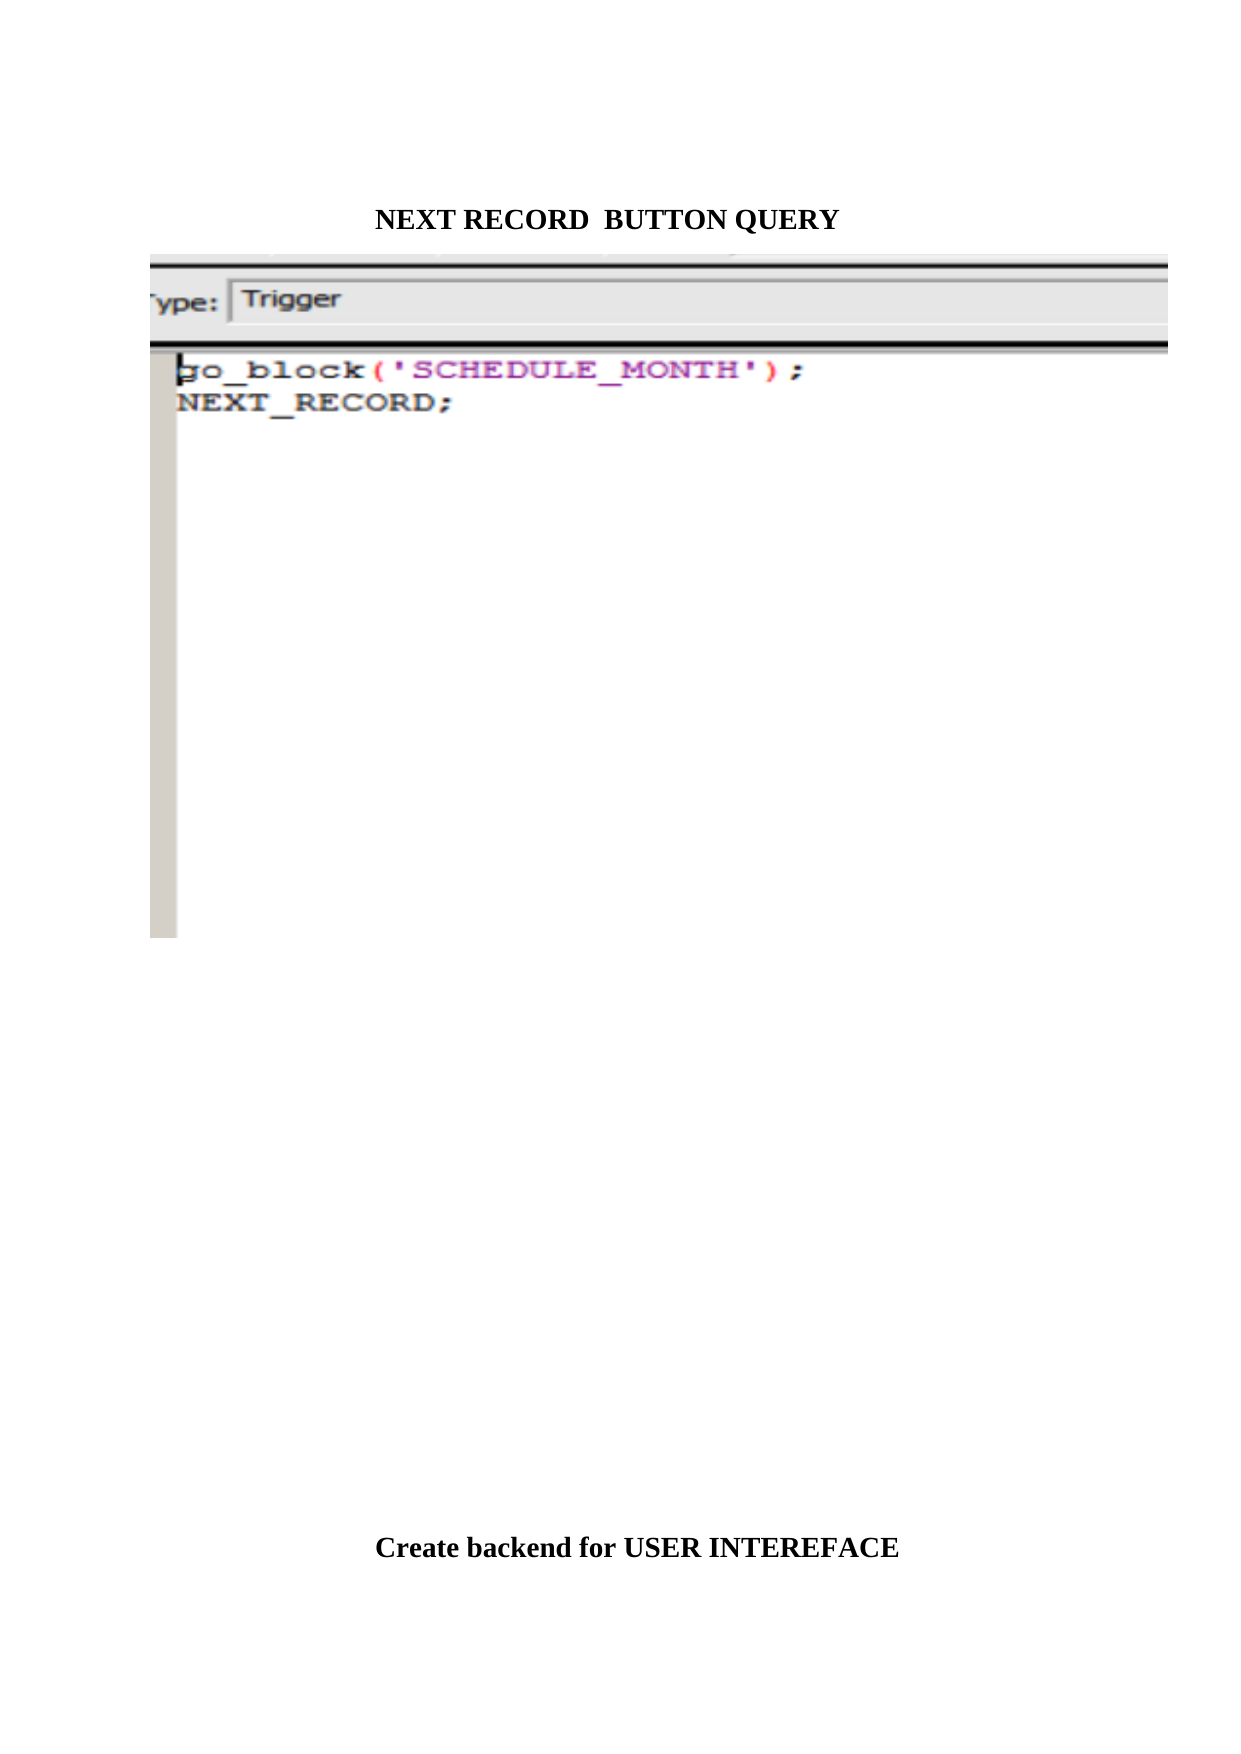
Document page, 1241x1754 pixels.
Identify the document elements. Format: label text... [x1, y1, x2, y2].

text Create backend for USER INTEREFACE [375, 1530, 1090, 1564]
text NEXT RECORD BUTTON QUERY [150, 202, 1090, 236]
picture [150, 254, 1168, 938]
